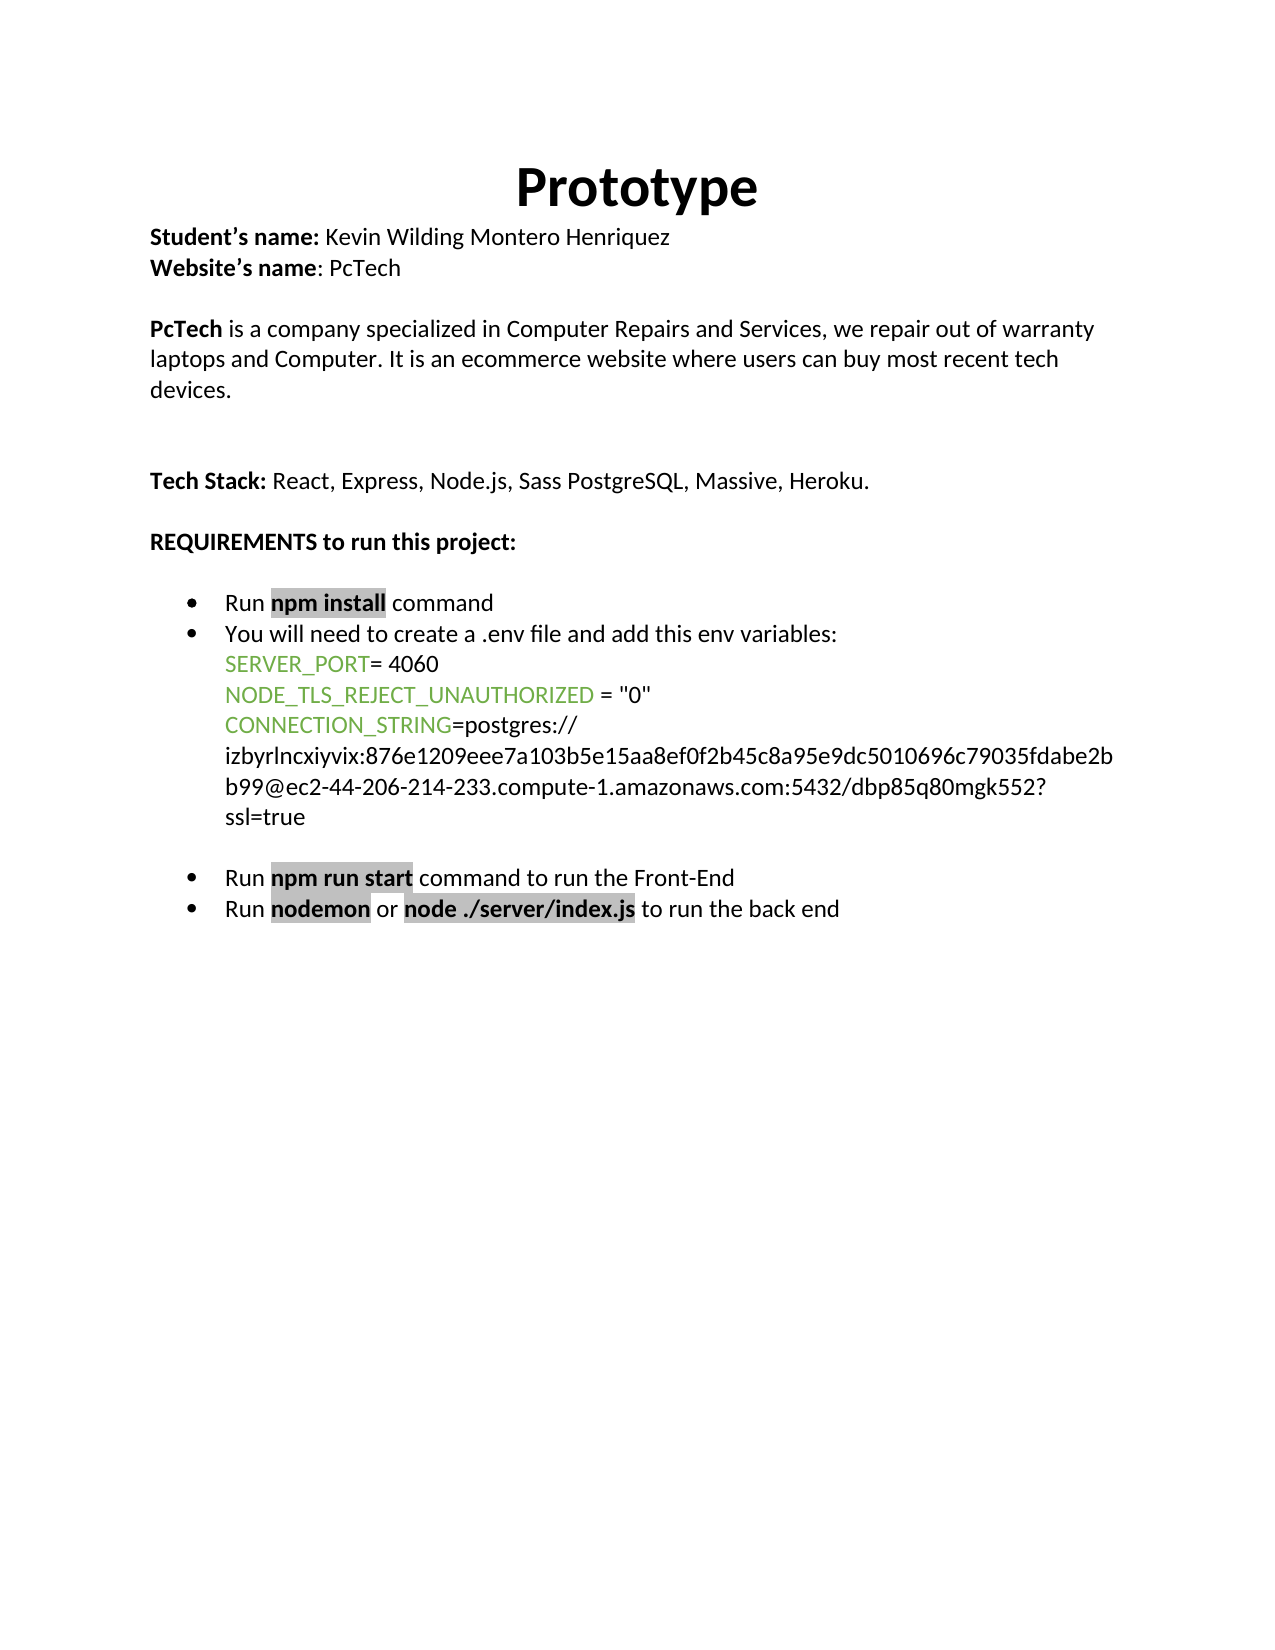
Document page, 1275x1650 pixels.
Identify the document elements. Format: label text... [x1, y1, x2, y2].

text PcTech is a company specialized in Computer Repairs and Services, we repair out of warranty laptops and Computer. It is an ecommerce website where users can buy most recent tech devices. [150, 313, 1125, 404]
text Website’s name: PcTech [150, 252, 1125, 282]
list Run npm run start command to run the Front-End [413, 862, 1125, 893]
text NODE_TLS_REJECT_UNAUTHORIZED = "0" [225, 679, 1125, 709]
list Run nodemon or node ./server/index.js to run the back end [635, 893, 1125, 923]
text CONNECTION_STRING=postgres://izbyrlncxiyvix:876e1209eee7a103b5e15aa8ef0f2b45c8a95e9dc5010696c79035fdabe2bb99@ec2-44-206-214-233.compute-1.amazonaws.com:5432/dbp85q80mgk552?ssl=true [225, 709, 1125, 832]
text Student’s name: Kevin Wilding Montero Henriquez [150, 221, 1125, 252]
text REQUIREMENTS to run this project: [150, 526, 1125, 557]
text Tech Stack: React, Express, Node.js, Sass PostgreSQL, Massive, Heroku. [150, 465, 1125, 496]
text Prototype [150, 150, 1125, 221]
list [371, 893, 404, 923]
list Run npm install command [187, 587, 1125, 618]
text SERVER_PORT= 4060 [225, 648, 1125, 679]
list You will need to create a .env file and add this env variables: [187, 618, 1125, 648]
